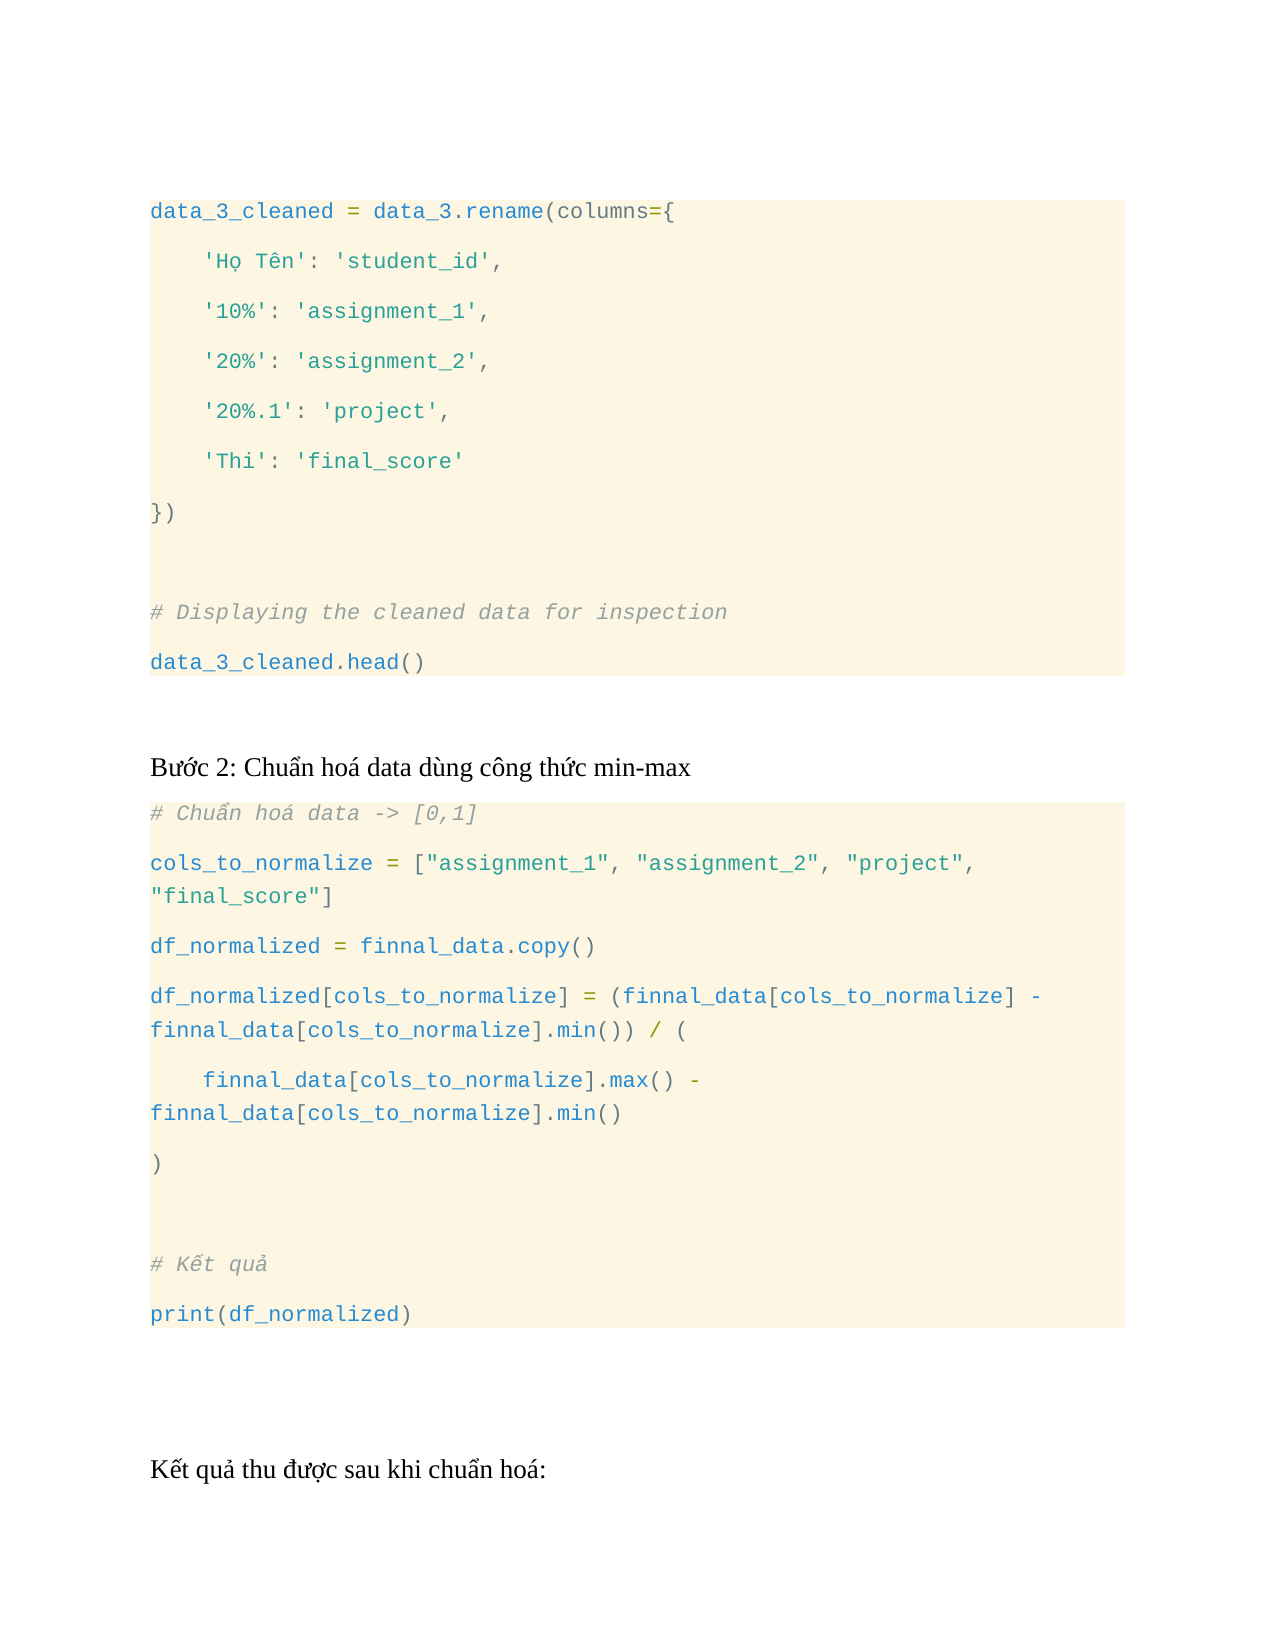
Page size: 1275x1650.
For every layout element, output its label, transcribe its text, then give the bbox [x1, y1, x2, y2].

text '10%': 'assignment_1', [150, 300, 1125, 325]
text }) [150, 501, 1125, 526]
text finnal_data[cols_to_normalize].max() - finnal_data[cols_to_normalize].min() [150, 1069, 1125, 1127]
text # Kết quả [150, 1253, 1125, 1277]
text data_3_cleaned = data_3.rename(columns={ [150, 200, 1125, 225]
text '20%': 'assignment_2', [150, 351, 1125, 375]
text Kết quả thu được sau khi chuẩn hoá: [150, 1453, 1125, 1484]
text cols_to_normalize = ["assignment_1", "assignment_2", "project", "final_score"] [150, 852, 1125, 910]
text data_3_cleaned.head() [150, 651, 1125, 676]
text ) [150, 1152, 1125, 1177]
text Bước 2: Chuẩn hoá data dùng công thức min-max [150, 751, 1125, 783]
text # Displaying the cleaned data for inspection [150, 601, 1125, 626]
text print(df_normalized) [150, 1303, 1125, 1328]
text 'Thi': 'final_score' [150, 451, 1125, 476]
text df_normalized = finnal_data.copy() [150, 935, 1125, 960]
text '20%.1': 'project', [150, 401, 1125, 425]
text 'Họ Tên': 'student_id', [150, 250, 1125, 275]
text # Chuẩn hoá data -> [0,1] [150, 802, 1125, 826]
text df_normalized[cols_to_normalize] = (finnal_data[cols_to_normalize] - finnal_data[cols_to_normalize].min()) / ( [150, 985, 1125, 1044]
